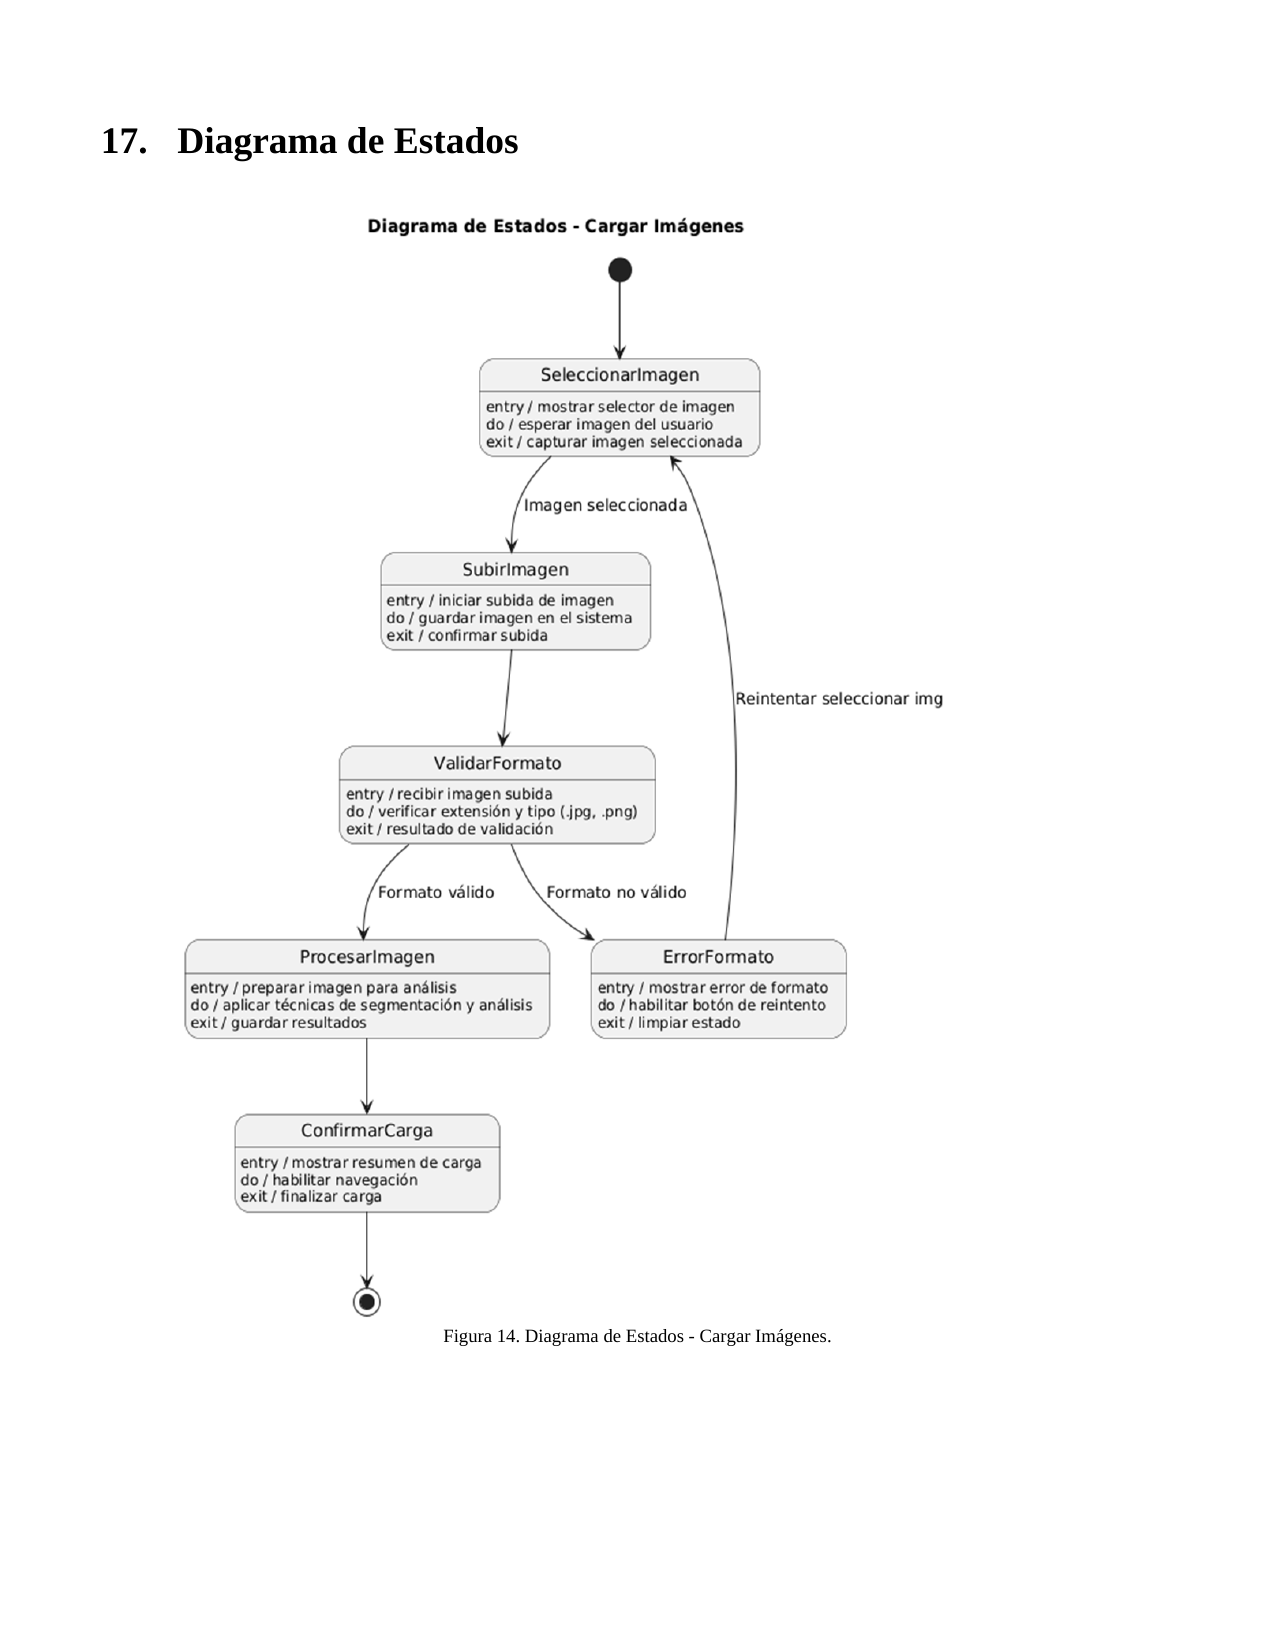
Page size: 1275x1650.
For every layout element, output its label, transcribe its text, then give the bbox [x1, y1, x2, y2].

subtitle Diagrama de Estados [147, 118, 1157, 161]
text Figura 14. Diagrama de Estados - Cargar Imágenes. [118, 1325, 1157, 1346]
picture [177, 203, 951, 1321]
